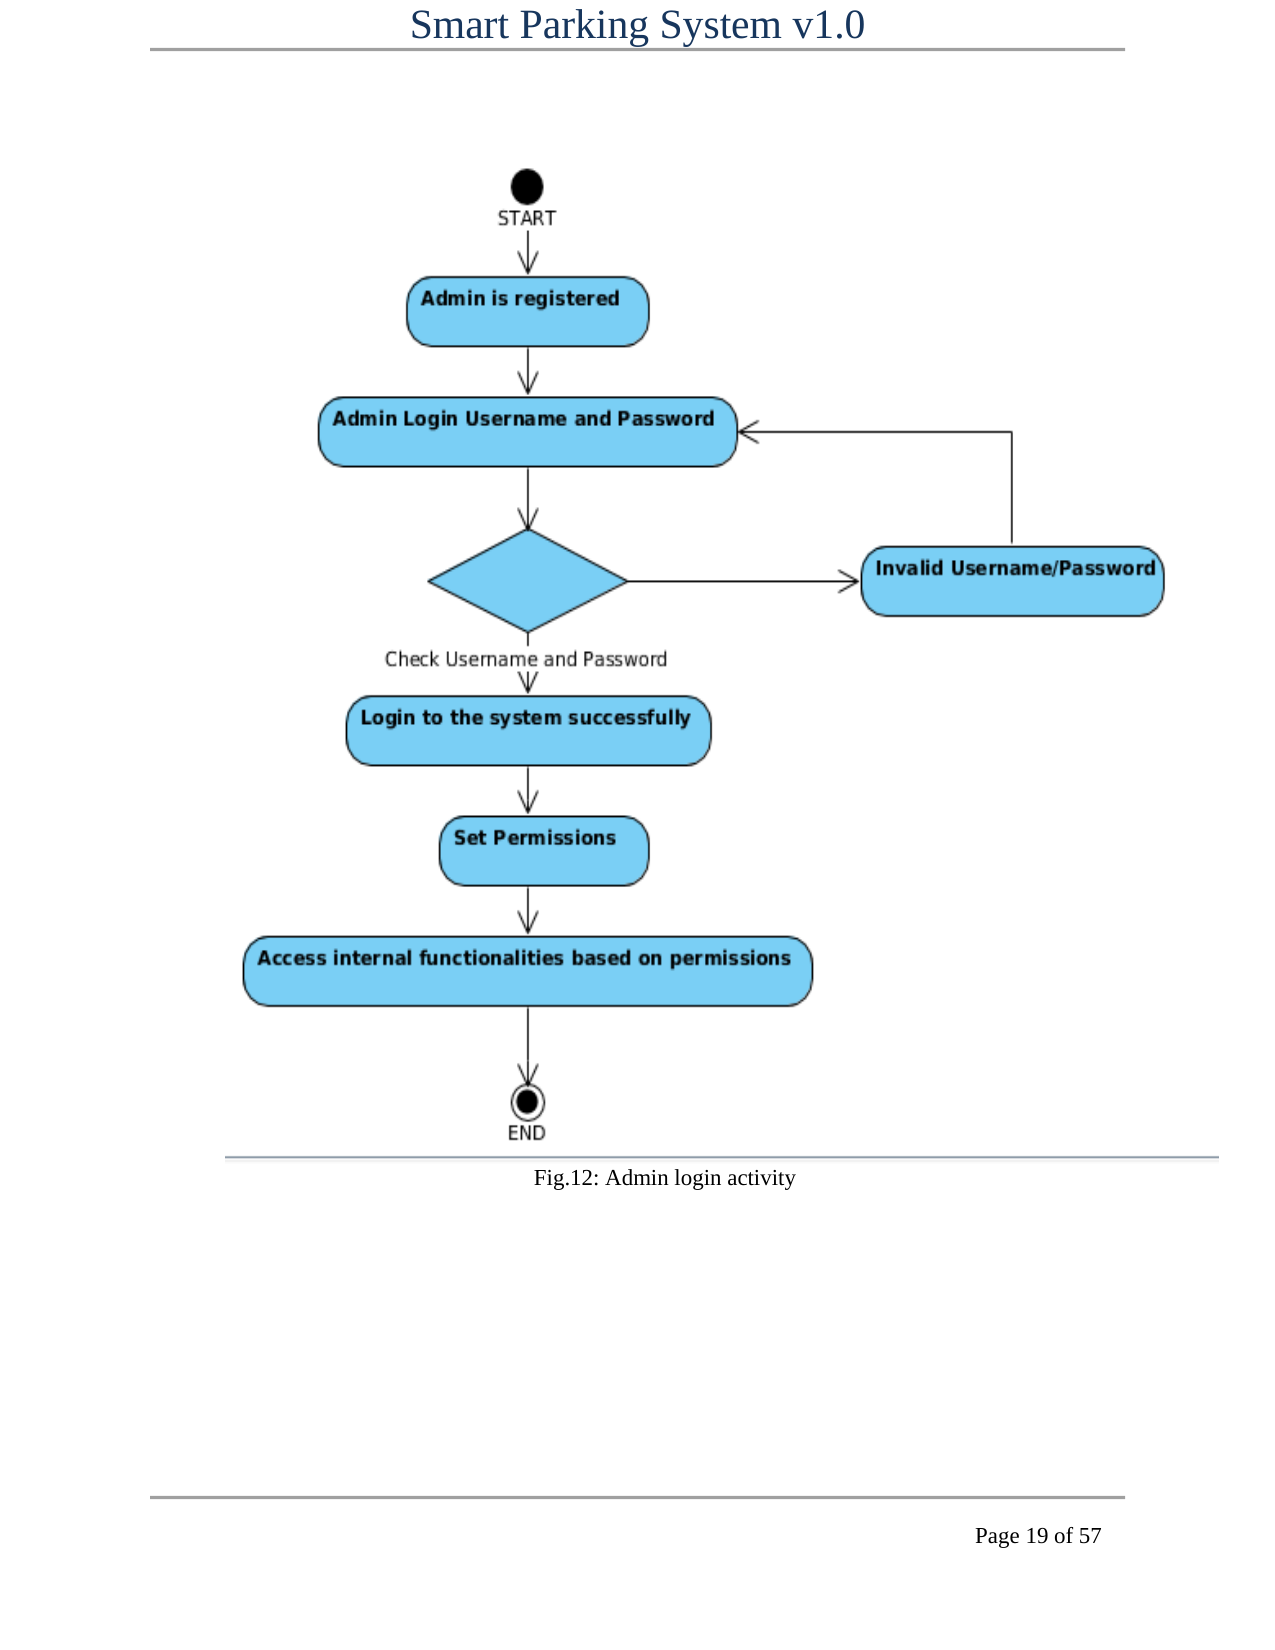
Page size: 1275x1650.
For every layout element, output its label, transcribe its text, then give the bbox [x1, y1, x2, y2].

picture [225, 150, 1219, 1164]
text Fig.12: Admin login activity [225, 1164, 1125, 1190]
